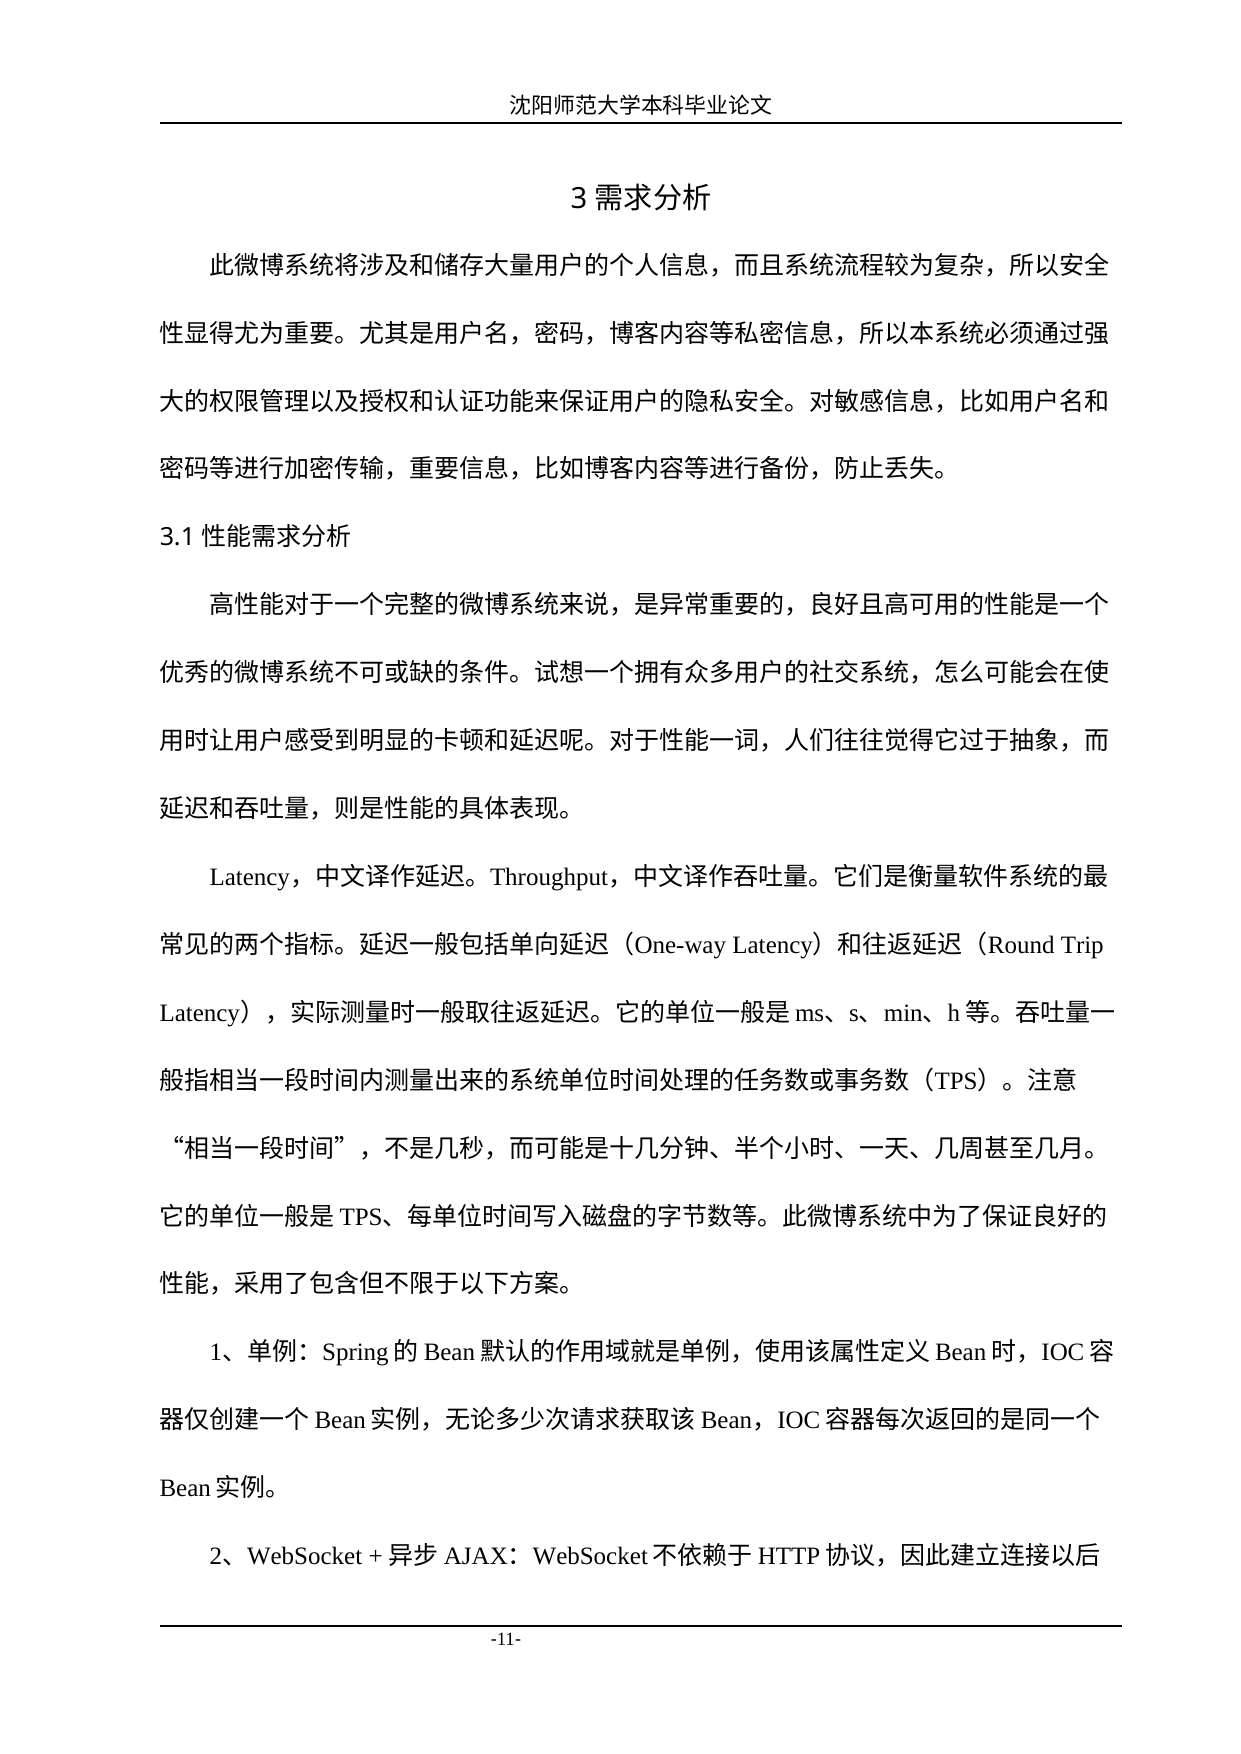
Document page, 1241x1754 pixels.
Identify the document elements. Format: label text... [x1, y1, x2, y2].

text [159, 1520, 1122, 1588]
subtitle 3.1 性能需求分析 [159, 501, 1122, 569]
text 此微博系统将涉及和储存大量用户的个人信息，而且系统流程较为复杂，所以安全性显得尤为重要。尤其是用户名，密码，博客内容等私密信息，所以本系统必须通过强大的权限管理以及授权和认证功能来保证用户的隐私安全。对敏感信息，比如用户名和密码等进行加密传输，重要信息，比如博客内容等进行备份，防止丢失。 [159, 229, 1122, 501]
text Latency，中文译作延迟。Throughput，中文译作吞吐量。它们是衡量软件系统的最常见的两个指标。延迟一般包括单向延迟（One-way Latency）和往返延迟（Round Trip Latency），实际测量时一般取往返延迟。它的单位一般是ms、s、min、h等。吞吐量一般指相当一段时间内测量出来的系统单位时间处理的任务数或事务数（TPS）。注意“相当一段时间”，不是几秒，而可能是十几分钟、半个小时、一天、几周甚至几月。它的单位一般是TPS、每单位时间写入磁盘的字节数等。此微博系统中为了保证良好的性能，采用了包含但不限于以下方案。 [159, 841, 1122, 1316]
subtitle 3 需求分析 [159, 161, 1122, 229]
text 高性能对于一个完整的微博系统来说，是异常重要的，良好且高可用的性能是一个优秀的微博系统不可或缺的条件。试想一个拥有众多用户的社交系统，怎么可能会在使用时让用户感受到明显的卡顿和延迟呢。对于性能一词，人们往往觉得它过于抽象，而延迟和吞吐量，则是性能的具体表现。 [159, 569, 1122, 841]
text 1、单例：Spring的Bean默认的作用域就是单例，使用该属性定义Bean时，IOC容器仅创建一个Bean实例，无论多少次请求获取该Bean，IOC容器每次返回的是同一个Bean实例。 [159, 1316, 1122, 1520]
